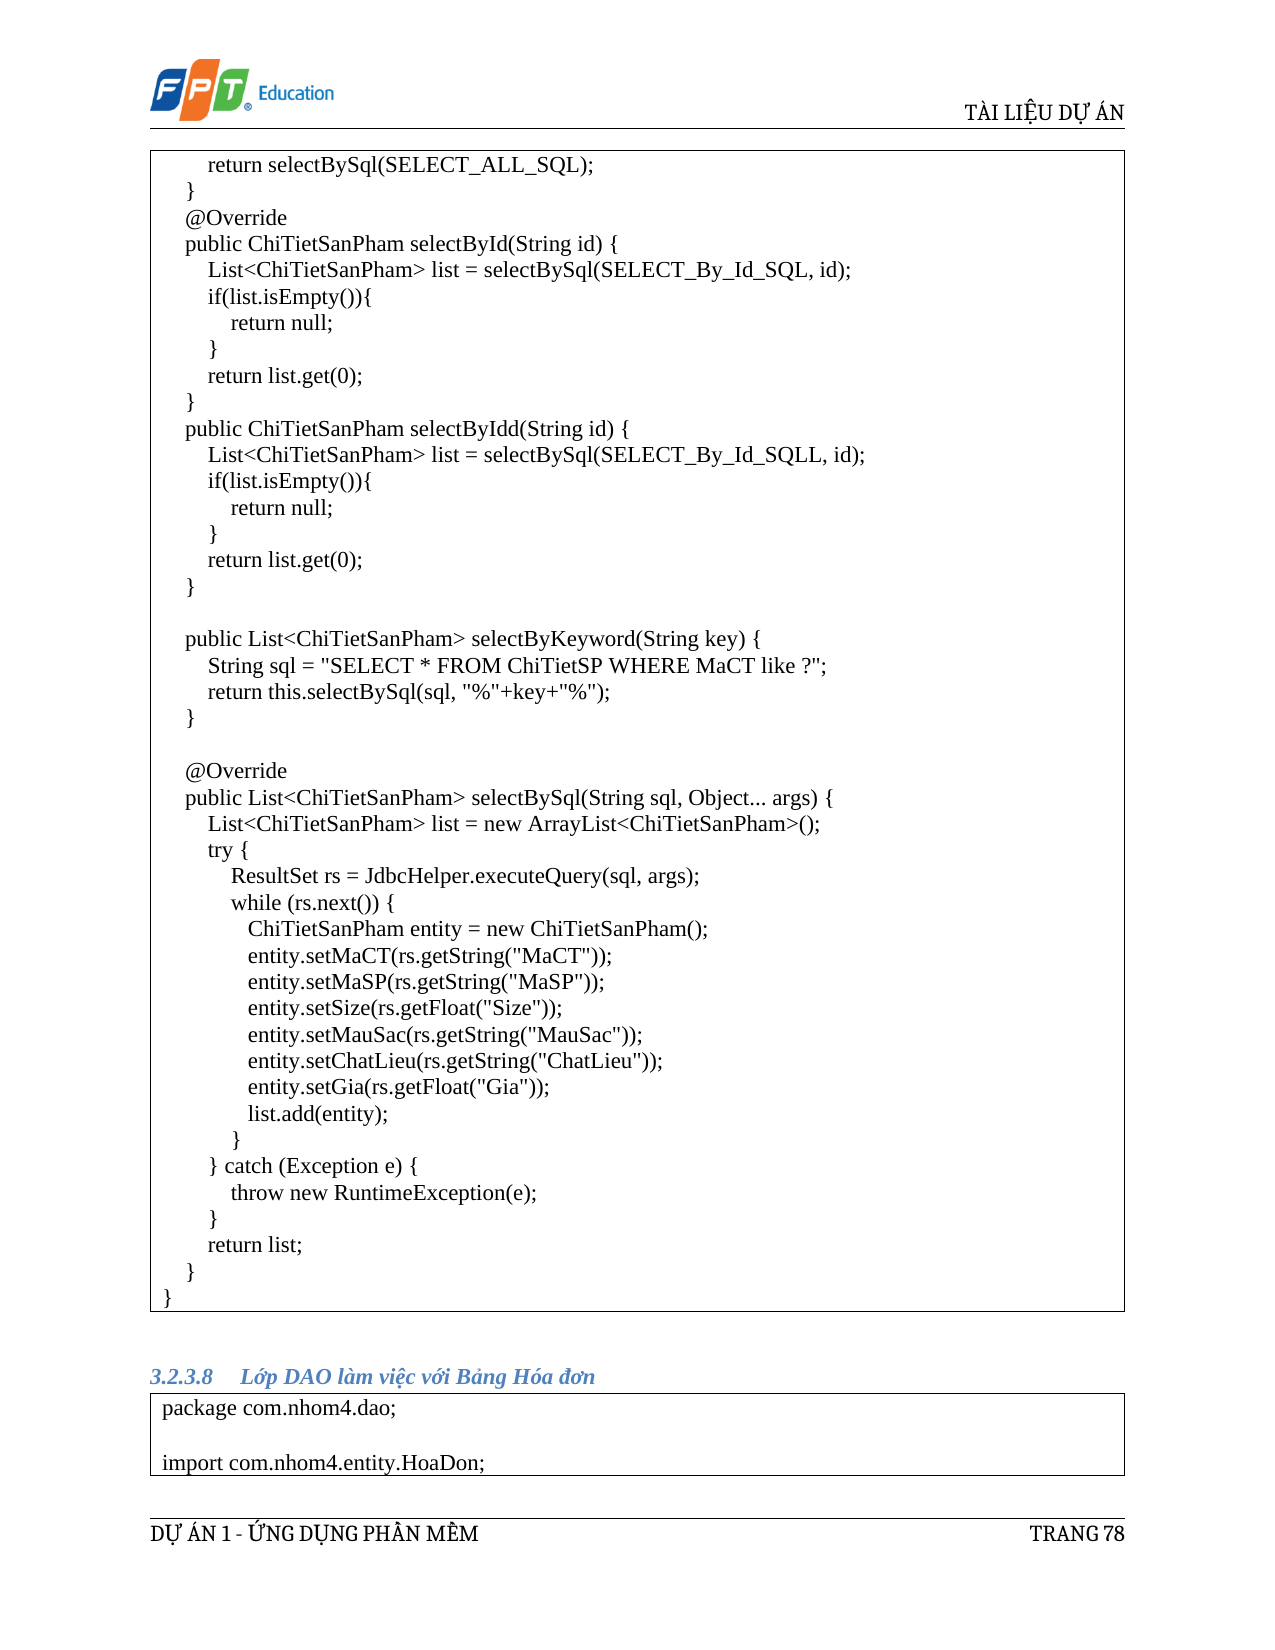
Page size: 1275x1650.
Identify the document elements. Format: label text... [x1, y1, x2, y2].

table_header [151, 151, 1124, 1311]
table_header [151, 1394, 1124, 1475]
picture [150, 59, 336, 121]
subtitle Lớp DAO làm việc với Bảng Hóa đơn [150, 1363, 1125, 1389]
